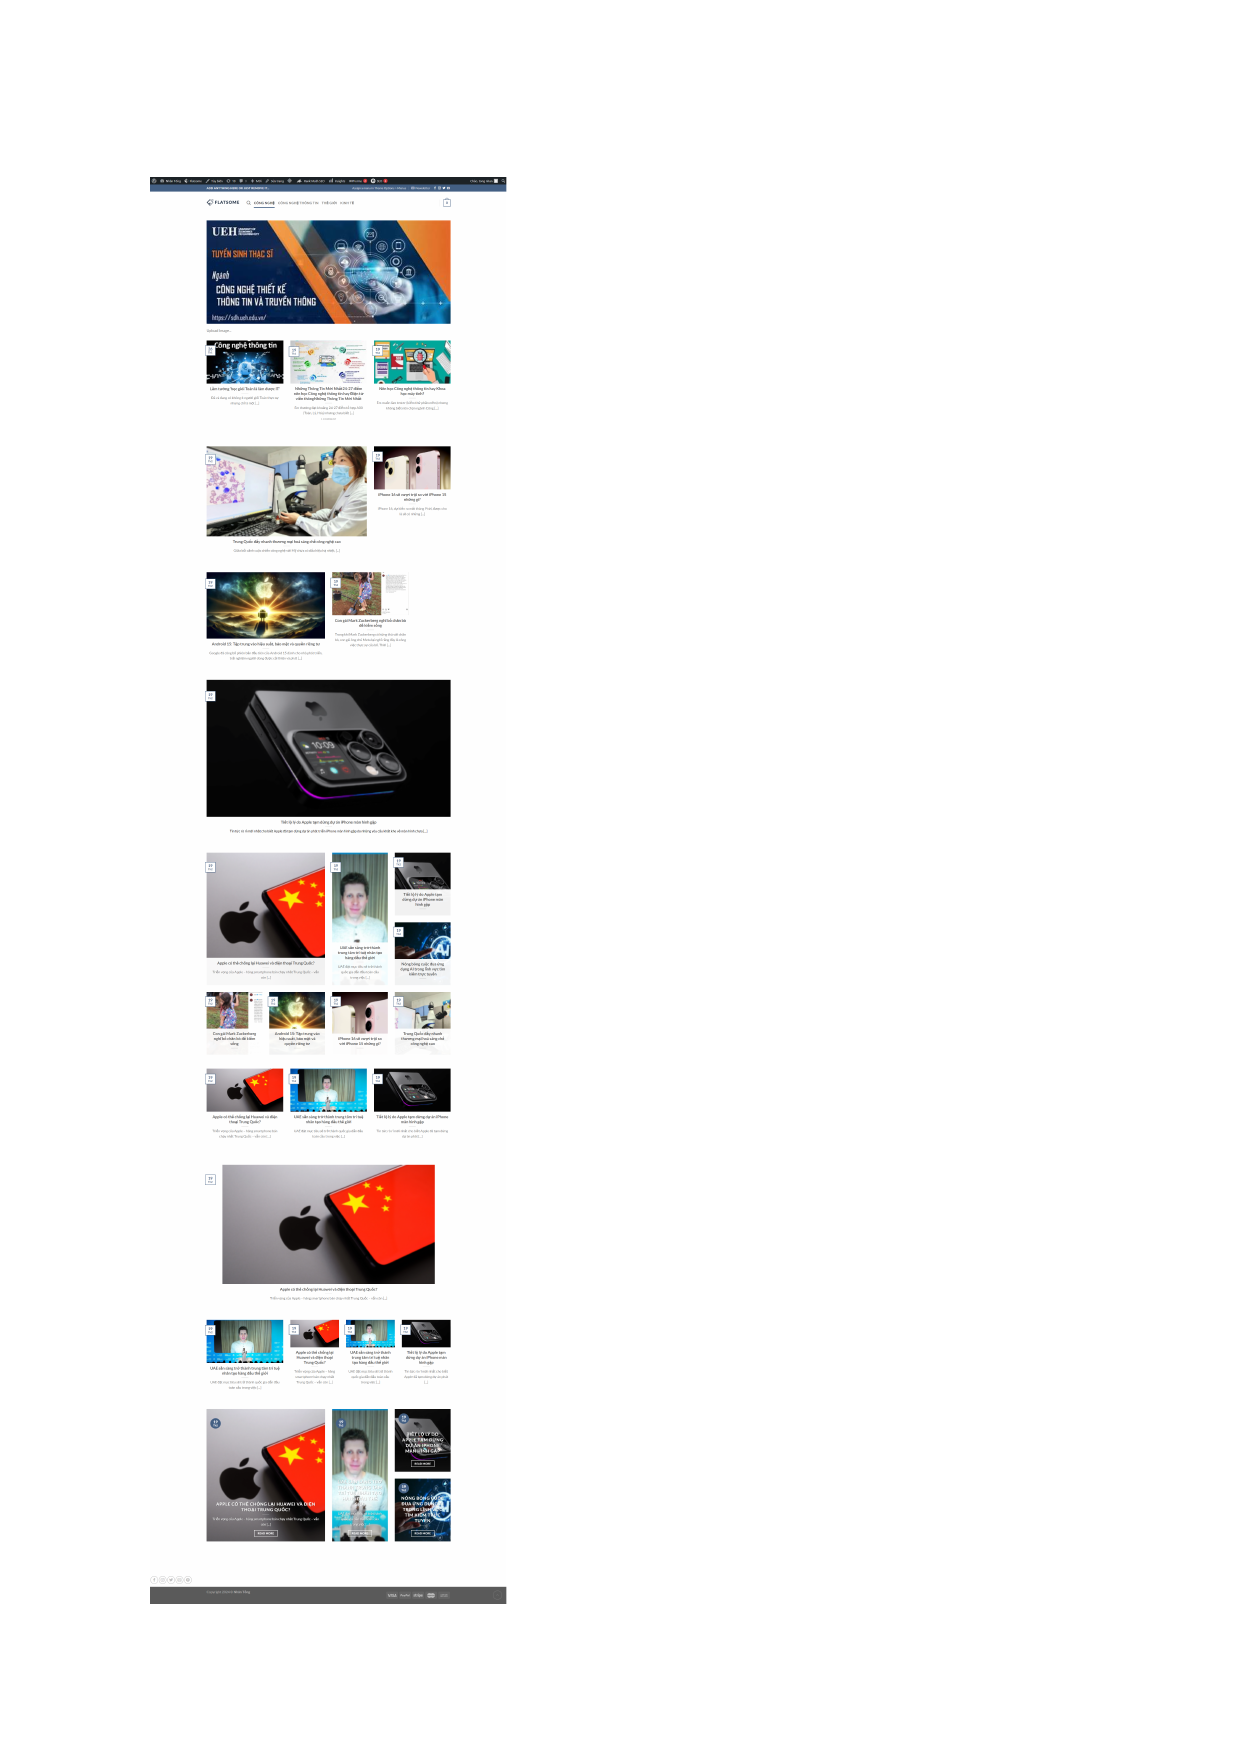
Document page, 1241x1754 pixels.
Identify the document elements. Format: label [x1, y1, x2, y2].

picture [150, 177, 507, 1604]
